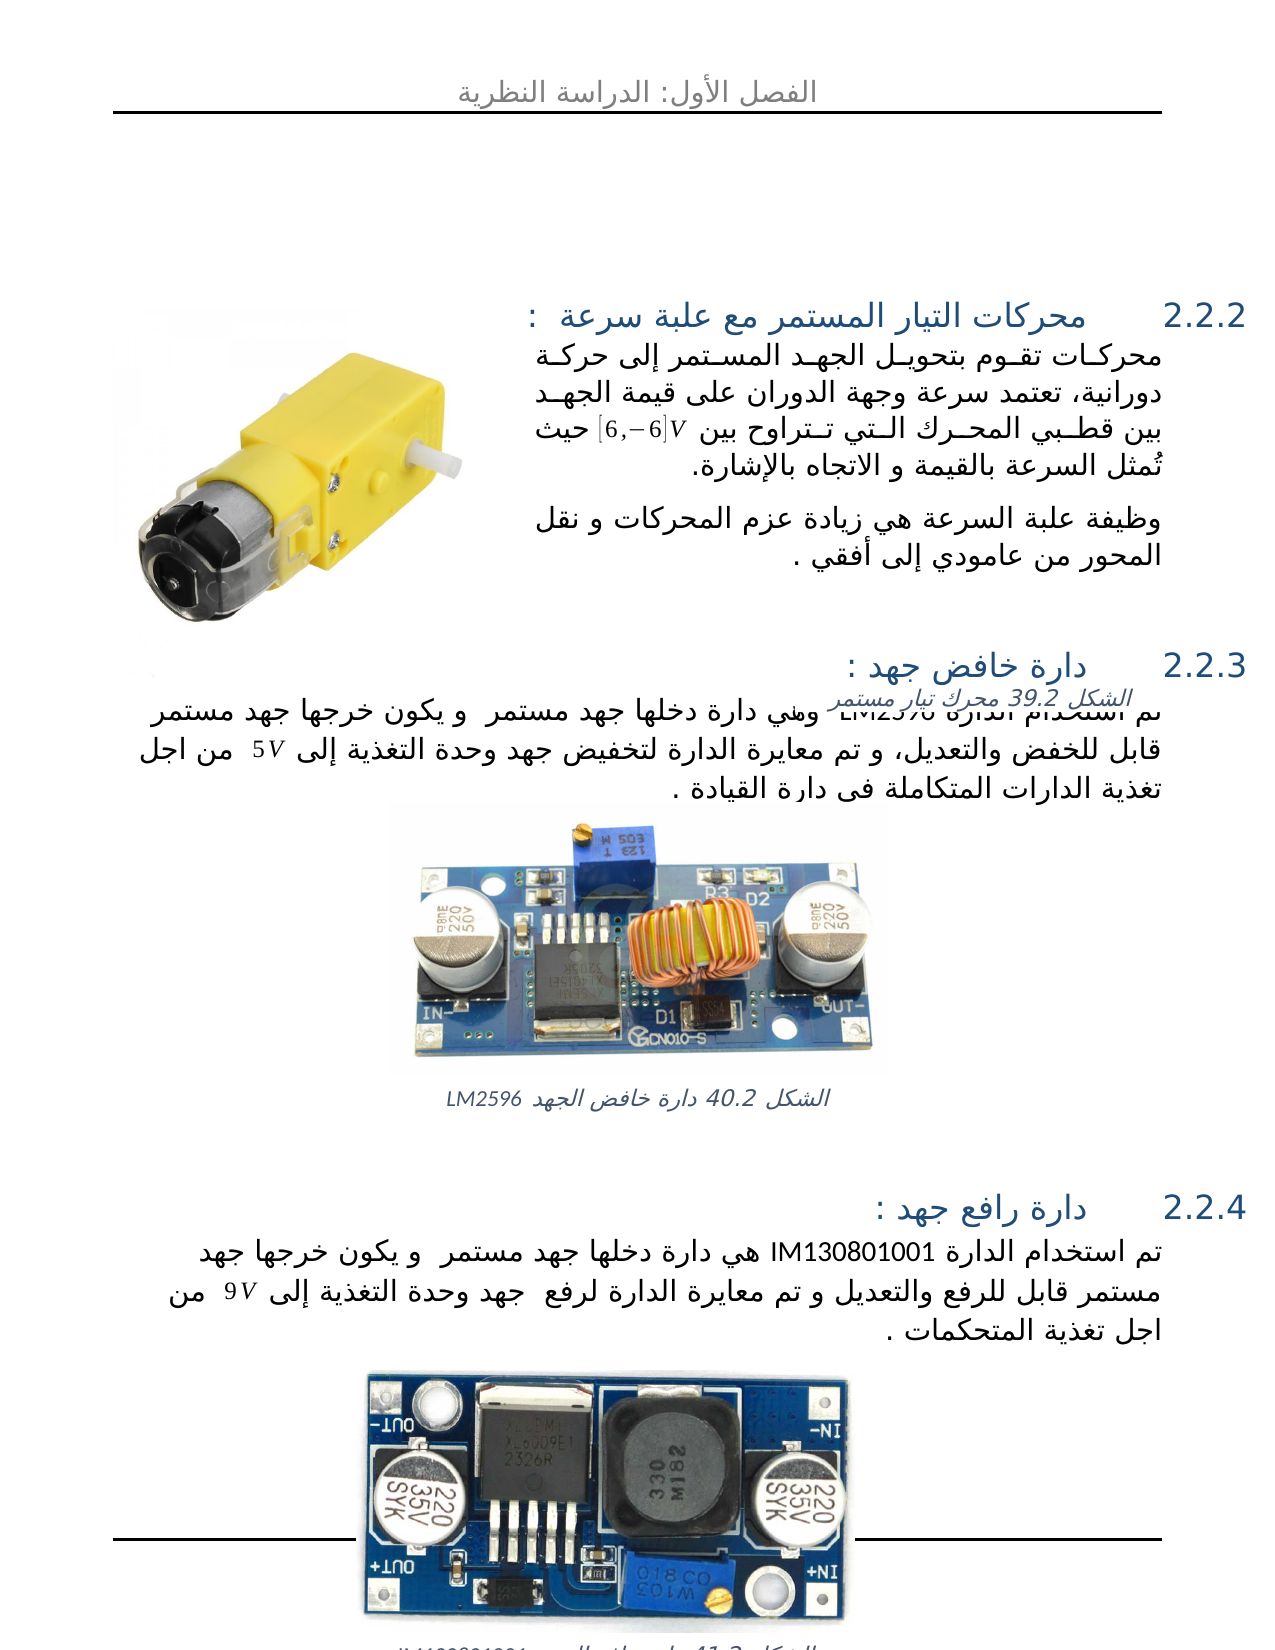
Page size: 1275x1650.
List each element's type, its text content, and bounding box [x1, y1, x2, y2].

subtitle دارة خافض جهد : [112, 647, 1162, 686]
text وظيفة علبة السرعة هي زيادة عزم المحركات و نقل المحور من عامودي إلى أفقي . [534, 502, 1162, 572]
text تم استخدام الدارة LM2596 وهي دارة دخلها جهد مستمر و يكون خرجها جهد مستمر قابل للخفض والتعديل، و تم معايرة الدارة لتخفيض جهد وحدة التغذية إلى من اجل تغذية الدارات المتكاملة في دارة القيادة . [112, 692, 1162, 805]
text محركات تقوم بتحويل الجهد المستمر إلى حركة دورانية، تعتمد سرعة وجهة الدوران على قيمة الجهد بين قطبي المحرك التي تتراوح بين حيث تُمثل السرعة بالقيمة و الاتجاه بالإشارة. [534, 338, 1162, 482]
picture [356, 1370, 855, 1633]
text تم استخدام الدارة IM130801001 هي دارة دخلها جهد مستمر و يكون خرجها جهد مستمر قابل للرفع والتعديل و تم معايرة الدارة لرفع جهد وحدة التغذية إلى من اجل تغذية المتحكمات . [112, 1233, 1162, 1347]
subtitle محركات التيار المستمر مع علبة سرعة : [112, 297, 1162, 336]
picture [112, 308, 481, 677]
subtitle دارة رافع جهد : [112, 1189, 1162, 1228]
picture [387, 802, 888, 1075]
